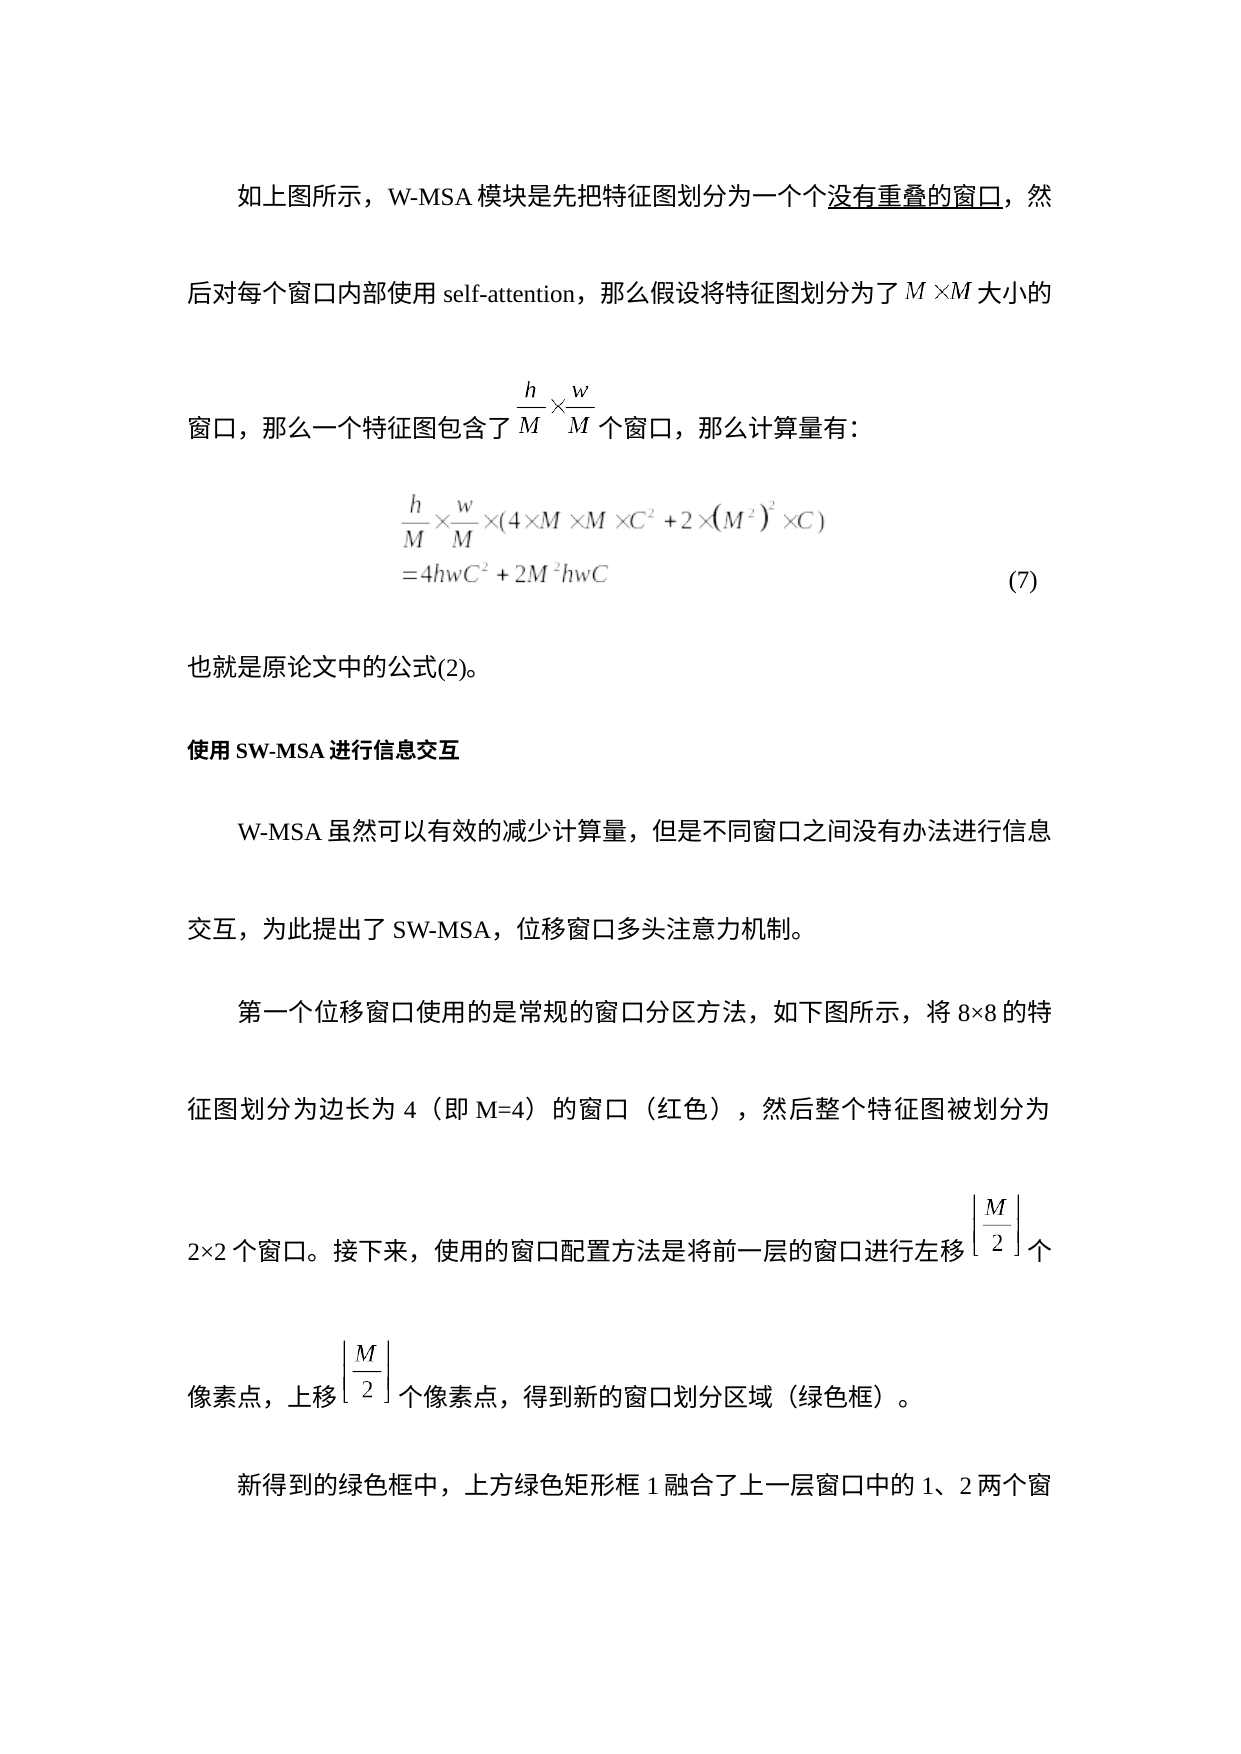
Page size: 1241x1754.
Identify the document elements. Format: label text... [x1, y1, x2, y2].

text 也就是原论文中的公式(2)。 [187, 633, 1053, 698]
text W-MSA虽然可以有效的减少计算量，但是不同窗口之间没有办法进行信息交互，为此提出了SW-MSA，位移窗口多头注意力机制。 [187, 797, 1053, 960]
text 第一个位移窗口使用的是常规的窗口分区方法，如下图所示，将8×8的特征图划分为边长为4（即M=4）的窗口（红色），然后整个特征图被划分为2×2个窗口。接下来，使用的窗口配置方法是将前一层的窗口进行左移个像素点，上移个像素点，得到新的窗口划分区域（绿色框）。 [187, 978, 1053, 1433]
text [187, 1451, 1053, 1516]
text 如上图所示，W-MSA模块是先把特征图划分为一个个没有重叠的窗口，然后对每个窗口内部使用self-attention，那么假设将特征图划分为了大小的窗口，那么一个特征图包含了个窗口，那么计算量有： [187, 162, 1053, 471]
text (7) [187, 489, 1053, 619]
subtitle 使用SW-MSA进行信息交互 [187, 733, 1053, 765]
